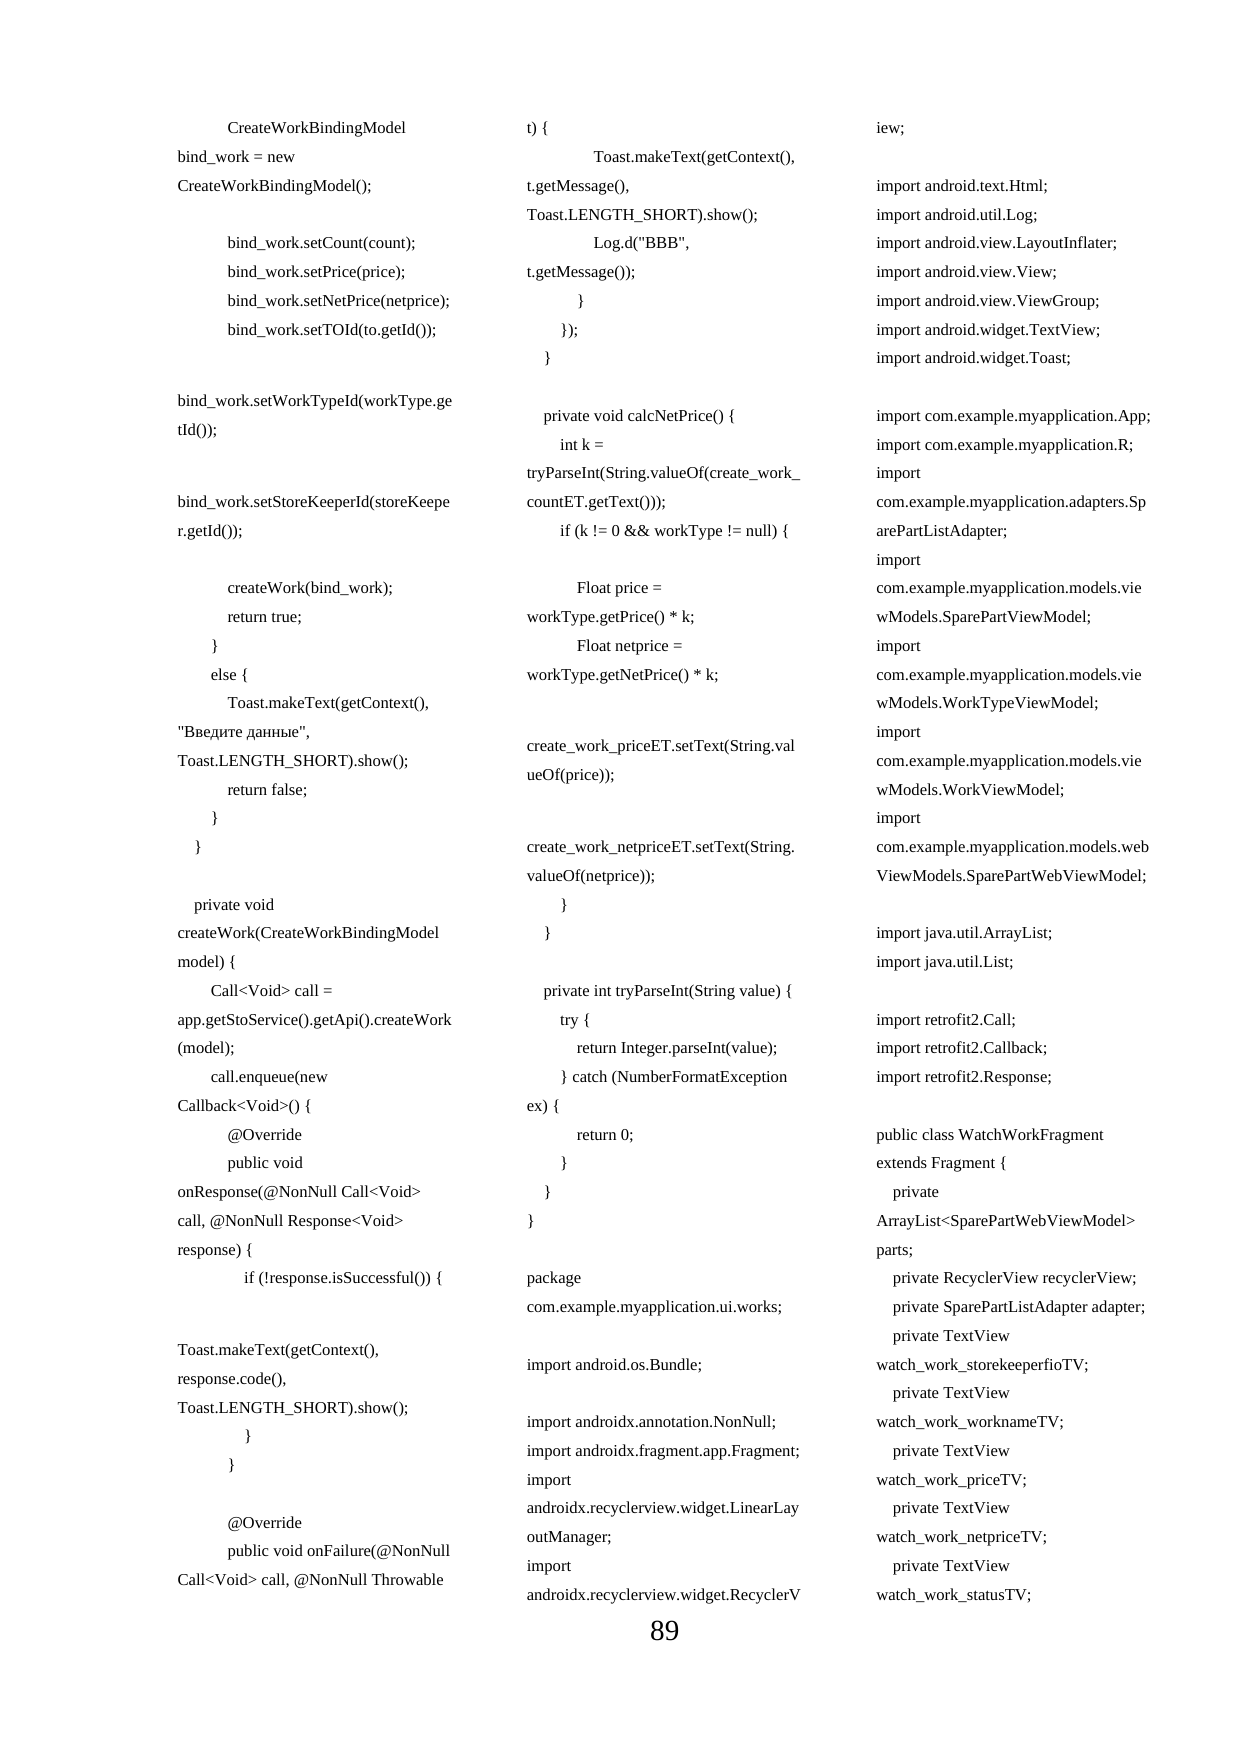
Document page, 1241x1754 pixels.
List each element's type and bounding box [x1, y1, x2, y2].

text [527, 118, 802, 1230]
text [876, 118, 1152, 1603]
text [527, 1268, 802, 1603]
text [177, 118, 453, 1589]
